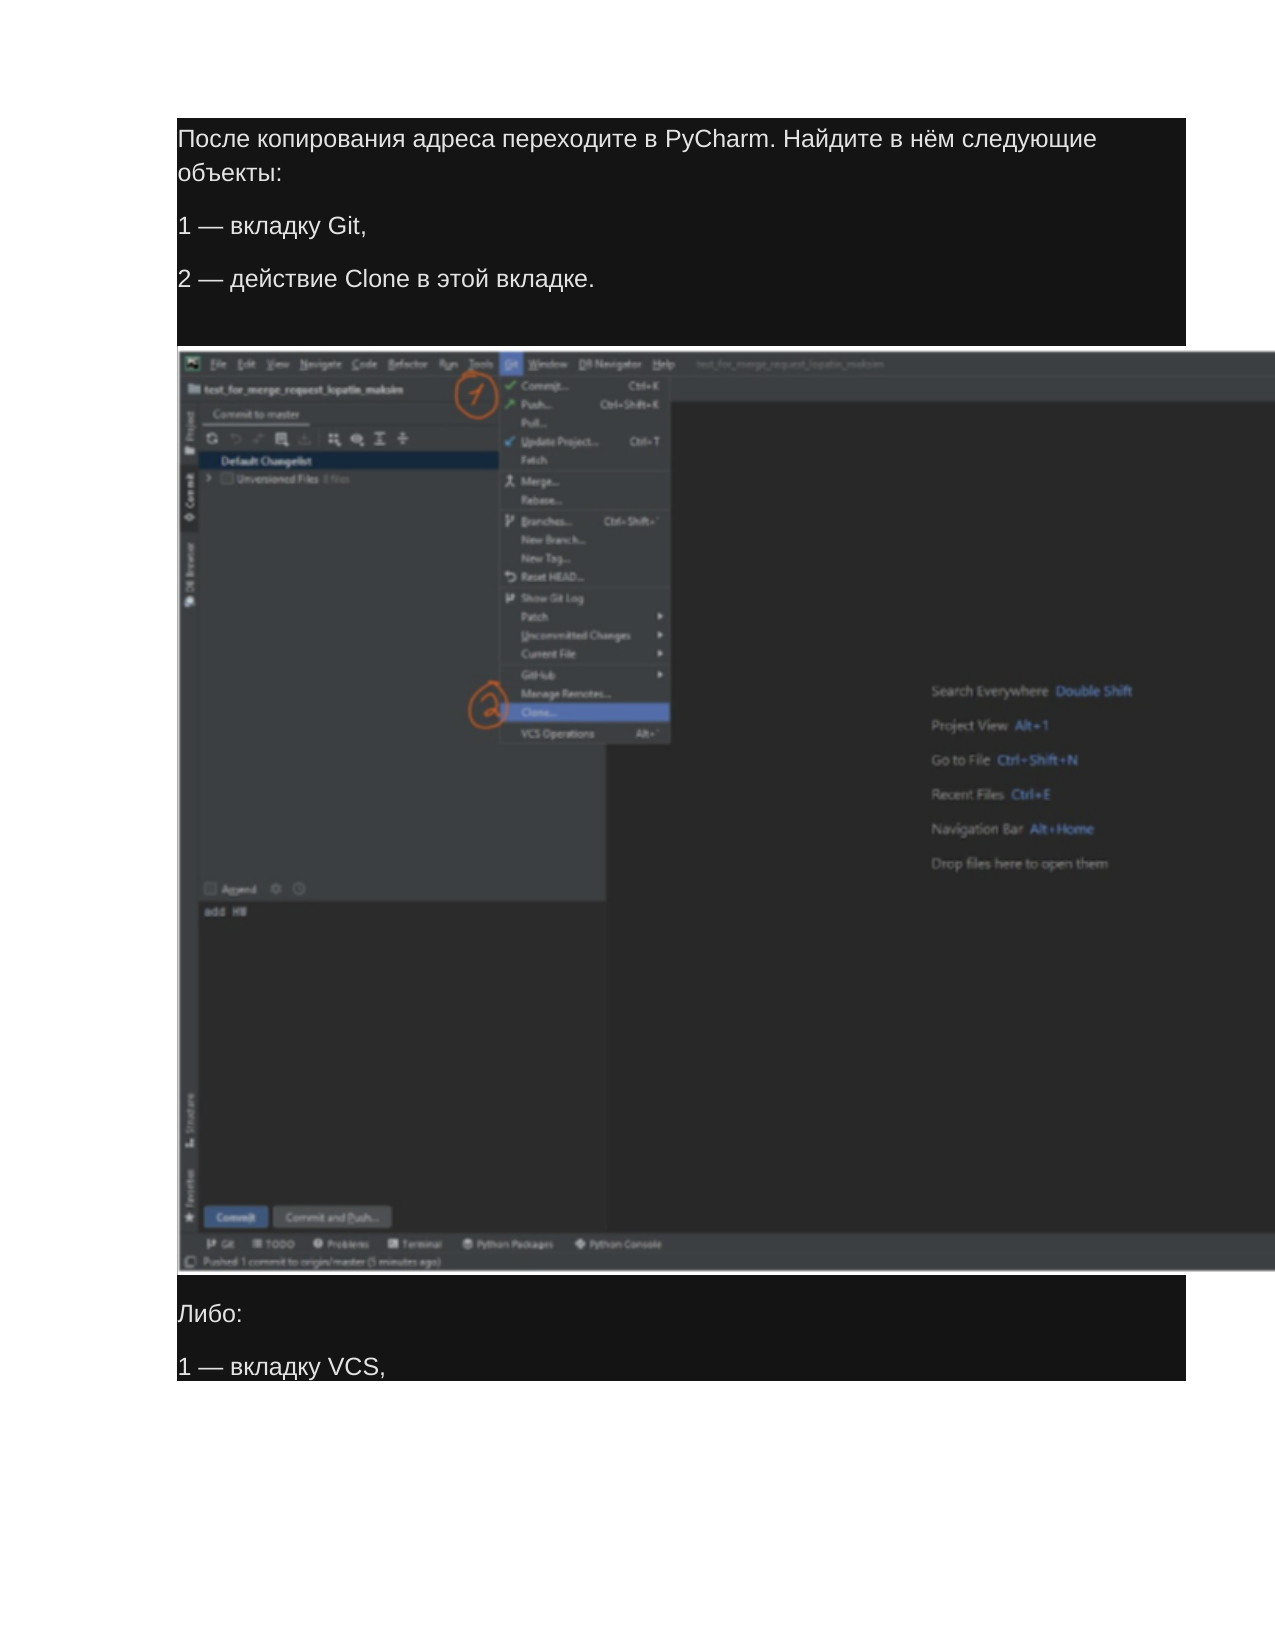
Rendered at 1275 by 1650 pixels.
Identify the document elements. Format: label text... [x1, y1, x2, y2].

text После копирования адреса переходите в PyCharm. Найдите в нём следующие объекты: [177, 118, 1186, 187]
text 1 — вкладку Git, [177, 206, 1186, 240]
picture [177, 346, 1275, 1275]
text Либо: [177, 1293, 1186, 1327]
text 2 — действие Clone в этой вкладке. [177, 259, 1186, 293]
text 1 — вкладку VCS, [177, 1346, 1186, 1381]
